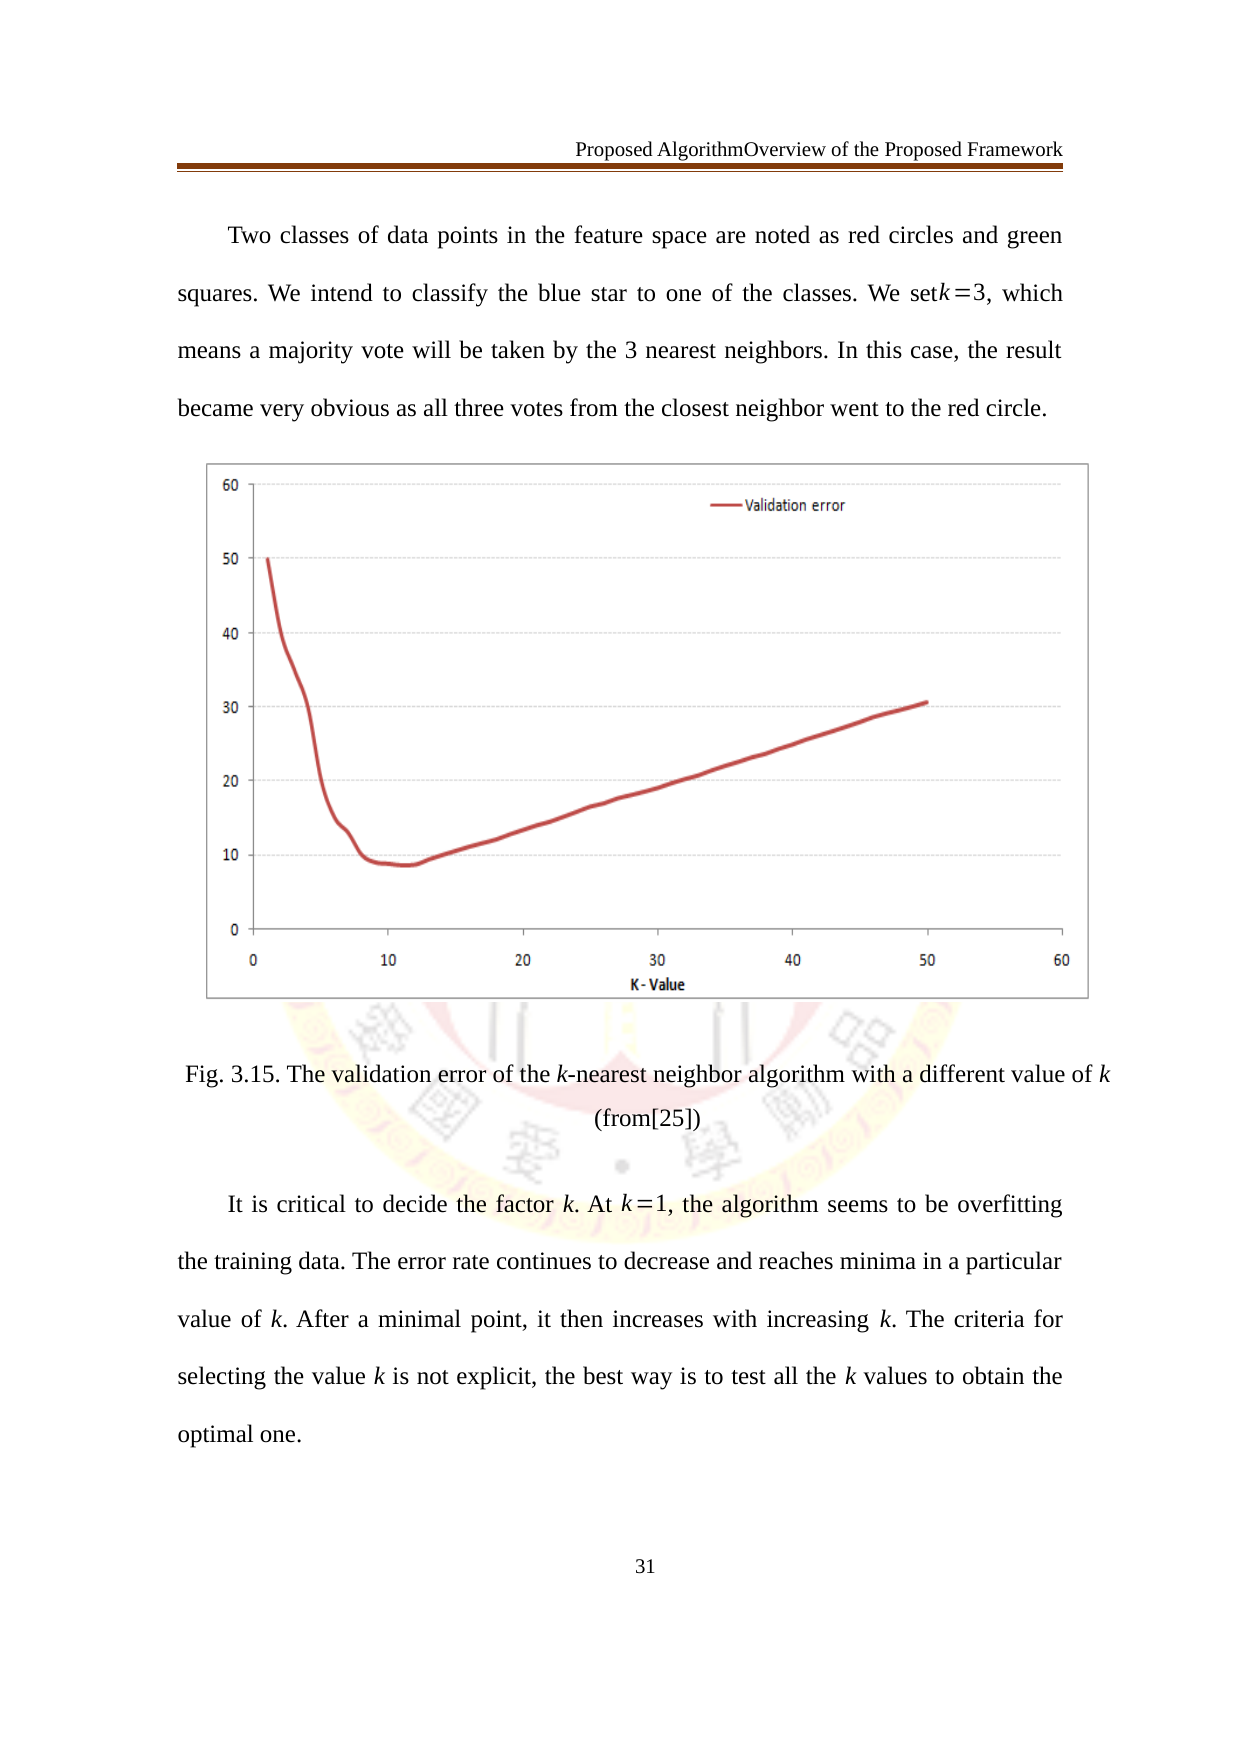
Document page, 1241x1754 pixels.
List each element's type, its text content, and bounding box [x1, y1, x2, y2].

text Two classes of data points in the feature space are noted as red circles and green squares. We intend to classify the blue star to one of the classes. We set, which means a majority vote will be taken by the 3 nearest neighbors. In this case, the result became very obvious as all three votes from the closest neighbor went to the red circle. [177, 220, 1063, 422]
text It is critical to decide the factor k. At , the algorithm seems to be overfitting the training data. The error rate continues to decrease and reaches minima in a particular value of k. After a minimal point, it then increases with increasing k. The criteria for selecting the value k is not explicit, the best way is to test all the k values to obtain the optimal one. [177, 1189, 1063, 1448]
picture [205, 462, 1090, 1002]
